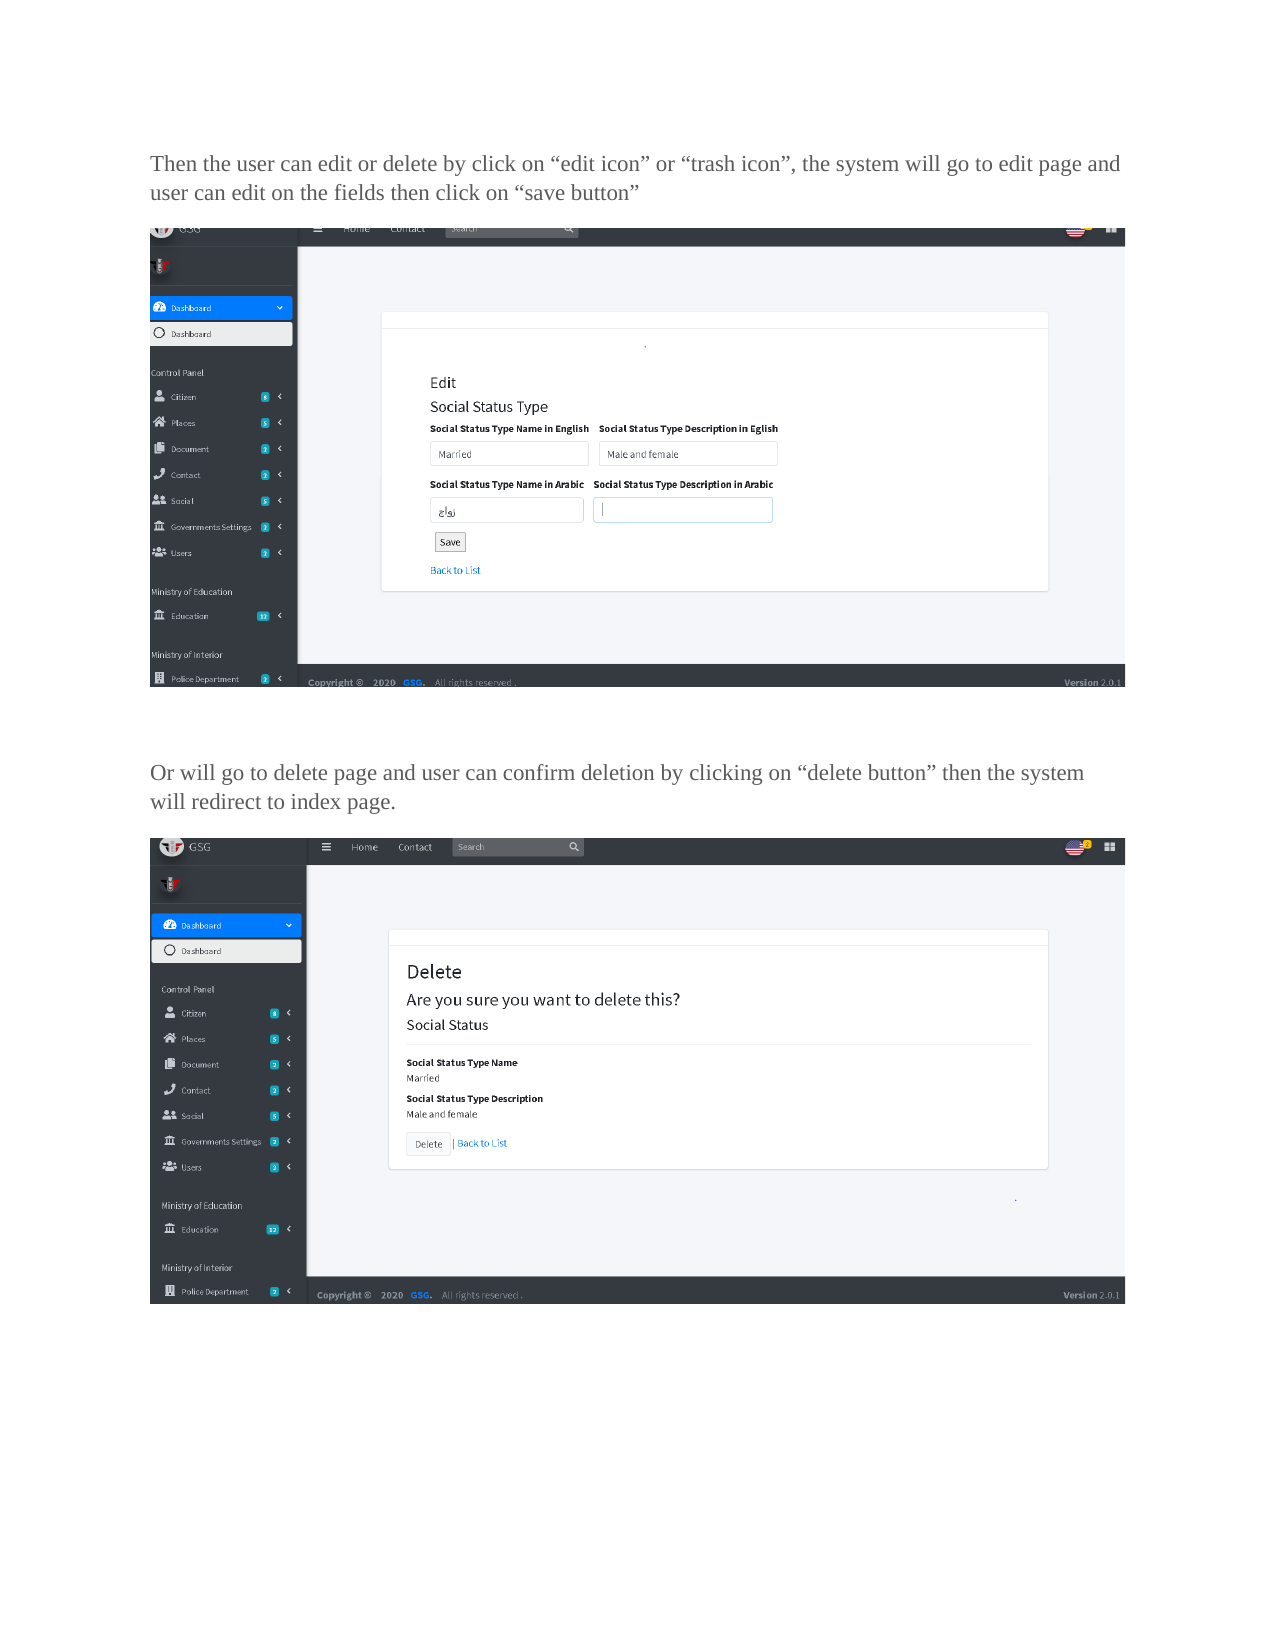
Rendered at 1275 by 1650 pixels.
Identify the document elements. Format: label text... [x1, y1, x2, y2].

picture [150, 228, 1125, 687]
text Or will go to delete page and user can confirm deletion by clicking on “delete button” then the system will redirect to index page. [150, 759, 1125, 815]
picture [150, 838, 1125, 1304]
text Then the user can edit or delete by click on “edit icon” or “trash icon”, the system will go to edit page and user can edit on the fields then click on “save button” [150, 150, 1125, 205]
